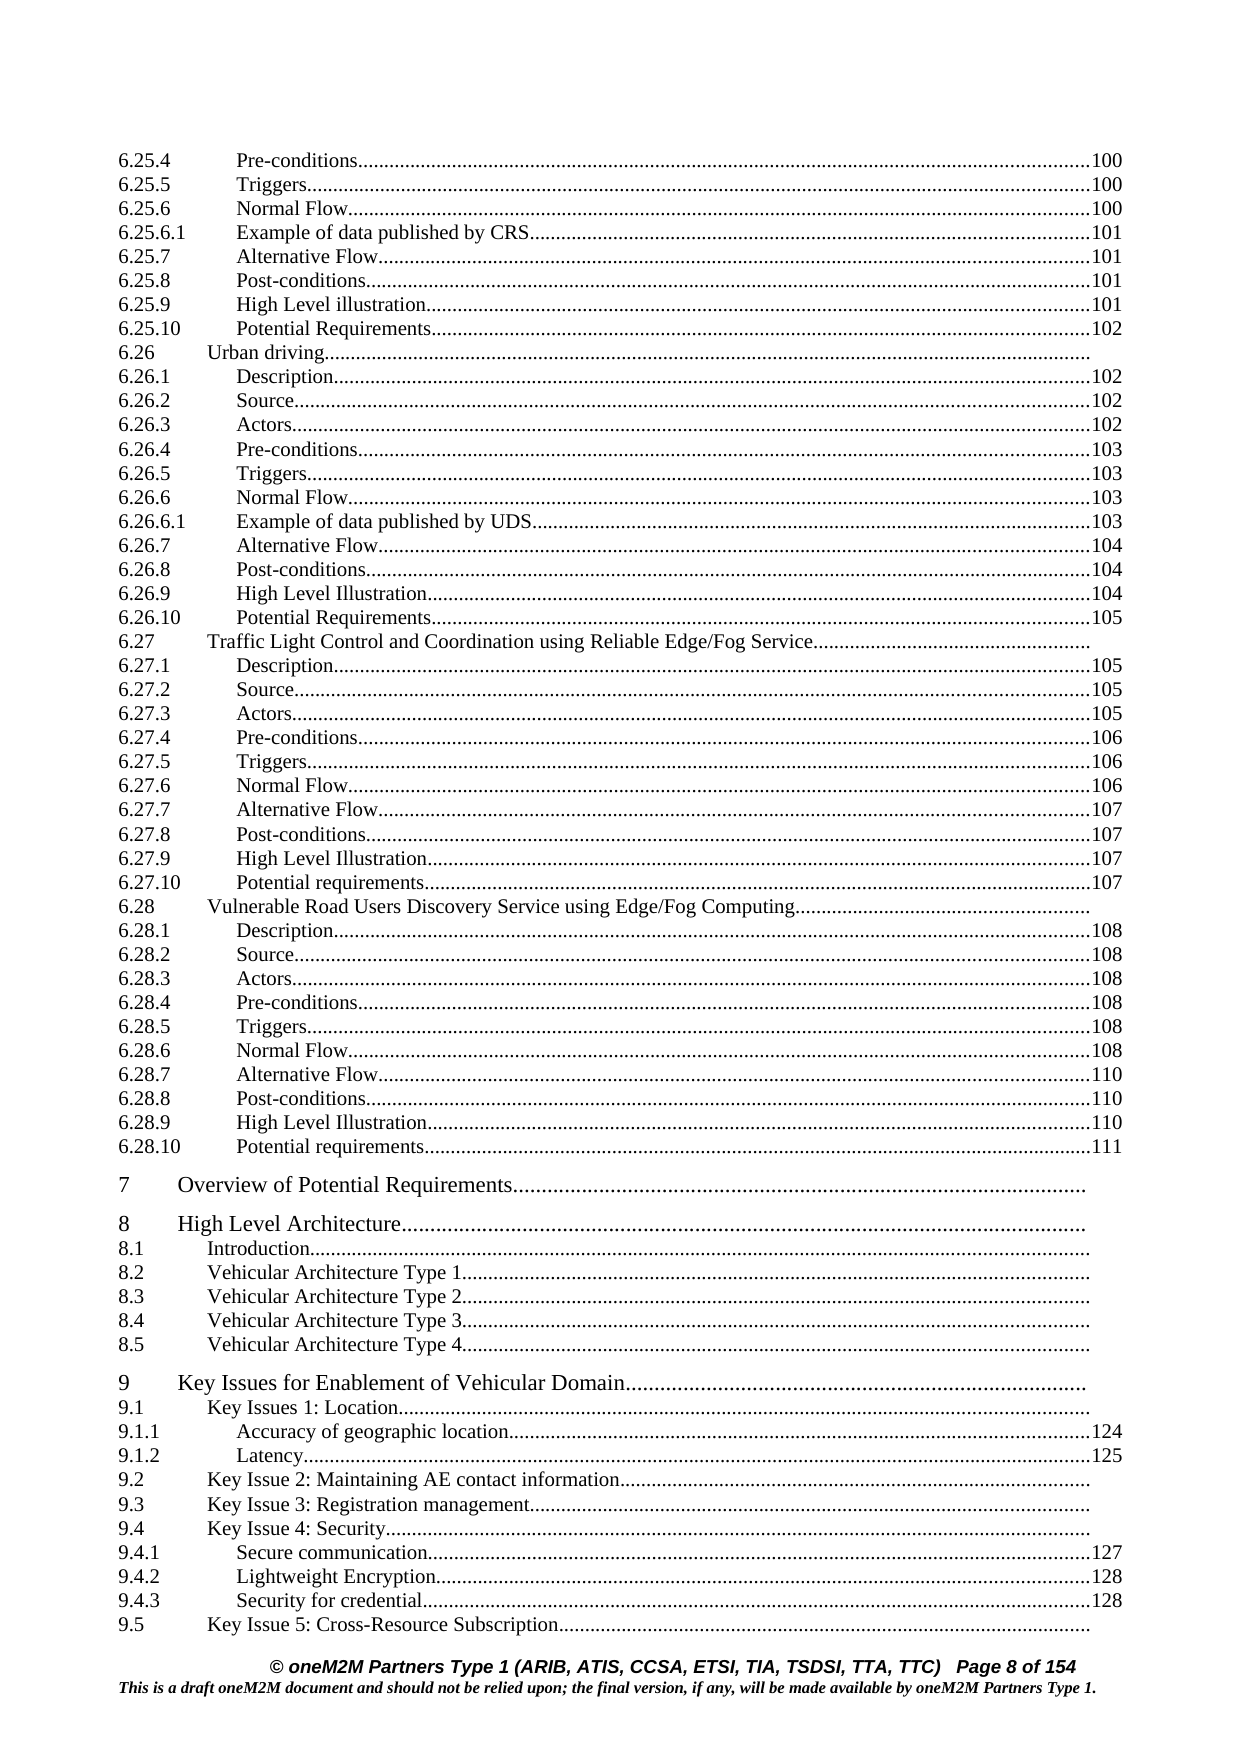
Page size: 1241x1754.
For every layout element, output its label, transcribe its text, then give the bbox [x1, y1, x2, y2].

text 6.25.7 Alternative Flow 101 [118, 244, 1122, 268]
text 6.28.8 Post-conditions 110 [118, 1086, 1122, 1110]
text 8 High Level Architecture 120 [118, 1210, 1078, 1236]
text 8.4 Vehicular Architecture Type 3 122 [118, 1308, 1078, 1332]
text 6.28.5 Triggers 108 [118, 1014, 1122, 1038]
text 6.28.10 Potential requirements 111 [118, 1134, 1122, 1158]
text 6.27.5 Triggers 106 [118, 749, 1122, 773]
text 6.27.10 Potential requirements 107 [118, 869, 1122, 894]
text 6.27 Traffic Light Control and Coordination using Reliable Edge/Fog Service 105 [118, 629, 1078, 653]
text 6.27.7 Alternative Flow 107 [118, 797, 1122, 821]
text 6.27.1 Description 105 [118, 653, 1122, 677]
text 9.4.2 Lightweight Encryption 128 [118, 1564, 1122, 1588]
text 6.26.1 Description 102 [118, 364, 1122, 388]
text 6.25.8 Post-conditions 101 [118, 268, 1122, 292]
text 6.26.2 Source 102 [118, 388, 1122, 412]
text 6.27.6 Normal Flow 106 [118, 773, 1122, 797]
text 9.3 Key Issue 3: Registration management 126 [118, 1491, 1078, 1516]
text 6.25.9 High Level illustration 101 [118, 292, 1122, 316]
text 6.27.4 Pre-conditions 106 [118, 725, 1122, 749]
text 9.1.1 Accuracy of geographic location 124 [118, 1419, 1122, 1443]
text 6.26.8 Post-conditions 104 [118, 557, 1122, 581]
text 6.25.5 Triggers 100 [118, 172, 1122, 196]
text 9 Key Issues for Enablement of Vehicular Domain 123 [118, 1369, 1078, 1395]
text 6.28.9 High Level Illustration 110 [118, 1110, 1122, 1134]
text 9.4 Key Issue 4: Security 126 [118, 1516, 1078, 1539]
text 9.4.3 Security for credential 128 [118, 1588, 1122, 1612]
text 6.26.6 Normal Flow 103 [118, 484, 1122, 509]
text 6.26.4 Pre-conditions 103 [118, 436, 1122, 461]
text 6.25.6.1 Example of data published by CRS 101 [118, 220, 1122, 244]
text 8.3 Vehicular Architecture Type 2 121 [118, 1284, 1078, 1308]
text 8.2 Vehicular Architecture Type 1 120 [118, 1260, 1078, 1284]
text 6.28.2 Source 108 [118, 942, 1122, 966]
text 6.27.2 Source 105 [118, 677, 1122, 701]
text 9.4.1 Secure communication 127 [118, 1539, 1122, 1564]
text 6.25.6 Normal Flow 100 [118, 196, 1122, 220]
text 6.27.9 High Level Illustration 107 [118, 846, 1122, 869]
text 6.27.3 Actors 105 [118, 701, 1122, 725]
text 8.1 Introduction 120 [118, 1236, 1078, 1260]
text 6.27.8 Post-conditions 107 [118, 821, 1122, 846]
text 6.26 Urban driving 102 [118, 340, 1078, 364]
text 6.25.4 Pre-conditions 100 [118, 148, 1122, 172]
text 7 Overview of Potential Requirements 111 [118, 1171, 1078, 1197]
text 6.26.10 Potential Requirements 105 [118, 605, 1122, 629]
text 6.25.10 Potential Requirements 102 [118, 316, 1122, 340]
text 8.5 Vehicular Architecture Type 4 123 [118, 1332, 1078, 1356]
text 6.28.6 Normal Flow 108 [118, 1038, 1122, 1062]
text 9.1.2 Latency 125 [118, 1443, 1122, 1467]
text 9.5 Key Issue 5: Cross-Resource Subscription 129 [118, 1612, 1078, 1636]
text 6.26.3 Actors 102 [118, 412, 1122, 436]
text 6.26.7 Alternative Flow 104 [118, 533, 1122, 557]
text 6.28.4 Pre-conditions 108 [118, 990, 1122, 1014]
text 9.1 Key Issues 1: Location 123 [118, 1395, 1078, 1419]
text 6.28.3 Actors 108 [118, 966, 1122, 990]
text 6.26.9 High Level Illustration 104 [118, 581, 1122, 605]
text 6.28.7 Alternative Flow 110 [118, 1062, 1122, 1086]
text 9.2 Key Issue 2: Maintaining AE contact information 125 [118, 1467, 1078, 1491]
text 6.28.1 Description 108 [118, 918, 1122, 942]
text 6.26.6.1 Example of data published by UDS 103 [118, 509, 1122, 533]
text 6.28 Vulnerable Road Users Discovery Service using Edge/Fog Computing 108 [118, 894, 1078, 918]
text 6.26.5 Triggers 103 [118, 461, 1122, 484]
